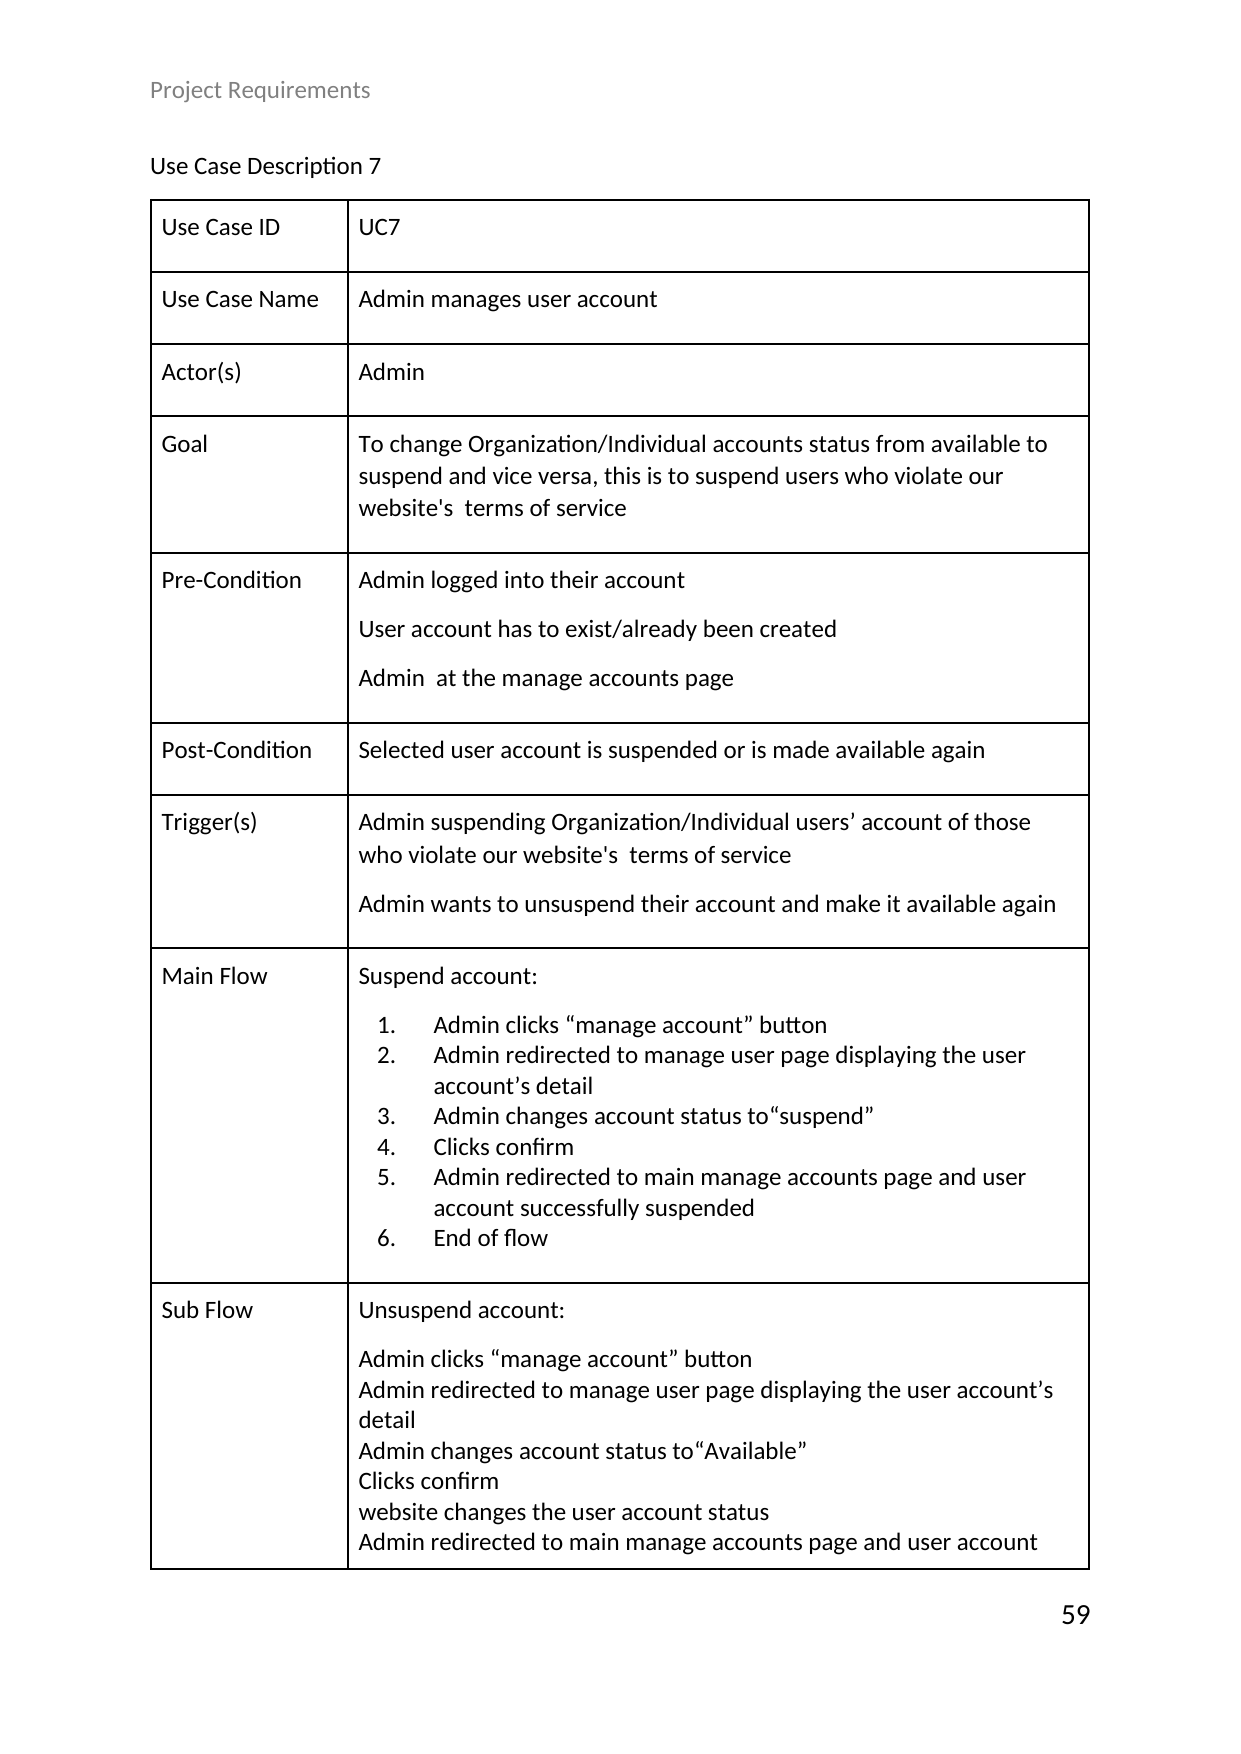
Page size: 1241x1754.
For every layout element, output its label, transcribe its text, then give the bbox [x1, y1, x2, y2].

table_cell Trigger(s) [152, 796, 347, 947]
table_cell Post-Condition [152, 724, 347, 794]
table_cell Selected user account is suspended or is made available again [349, 724, 1088, 794]
table_cell Admin logged into their account User account has to exist/already been created Admin at the manage accounts page [349, 554, 1088, 722]
table_cell Actor(s) [152, 345, 347, 415]
table_cell Admin [349, 345, 1088, 415]
table_cell Admin manages user account [349, 273, 1088, 343]
table_cell Suspend account: Admin clicks “manage account” button Admin redirected to manage user page displaying the user account’s detail Admin changes account status to“suspend” Clicks confirm Admin redirected to main manage accounts page and user account successfully suspended End of flow [349, 949, 1088, 1282]
table_cell Sub Flow [152, 1284, 347, 1567]
table_cell Main Flow [152, 949, 347, 1282]
table_cell Use Case Name [152, 273, 347, 343]
table_header Use Case ID [152, 201, 347, 271]
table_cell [349, 1284, 1088, 1567]
table_cell Admin suspending Organization/Individual users’ account of those who violate our website's terms of service Admin wants to unsuspend their account and make it available again [349, 796, 1088, 947]
text Use Case Description 7 [150, 150, 1090, 181]
table_cell Pre-Condition [152, 554, 347, 722]
table_header UC7 [349, 201, 1088, 271]
table_cell Goal [152, 417, 347, 552]
table_cell To change Organization/Individual accounts status from available to suspend and vice versa, this is to suspend users who violate our website's terms of service [349, 417, 1088, 552]
